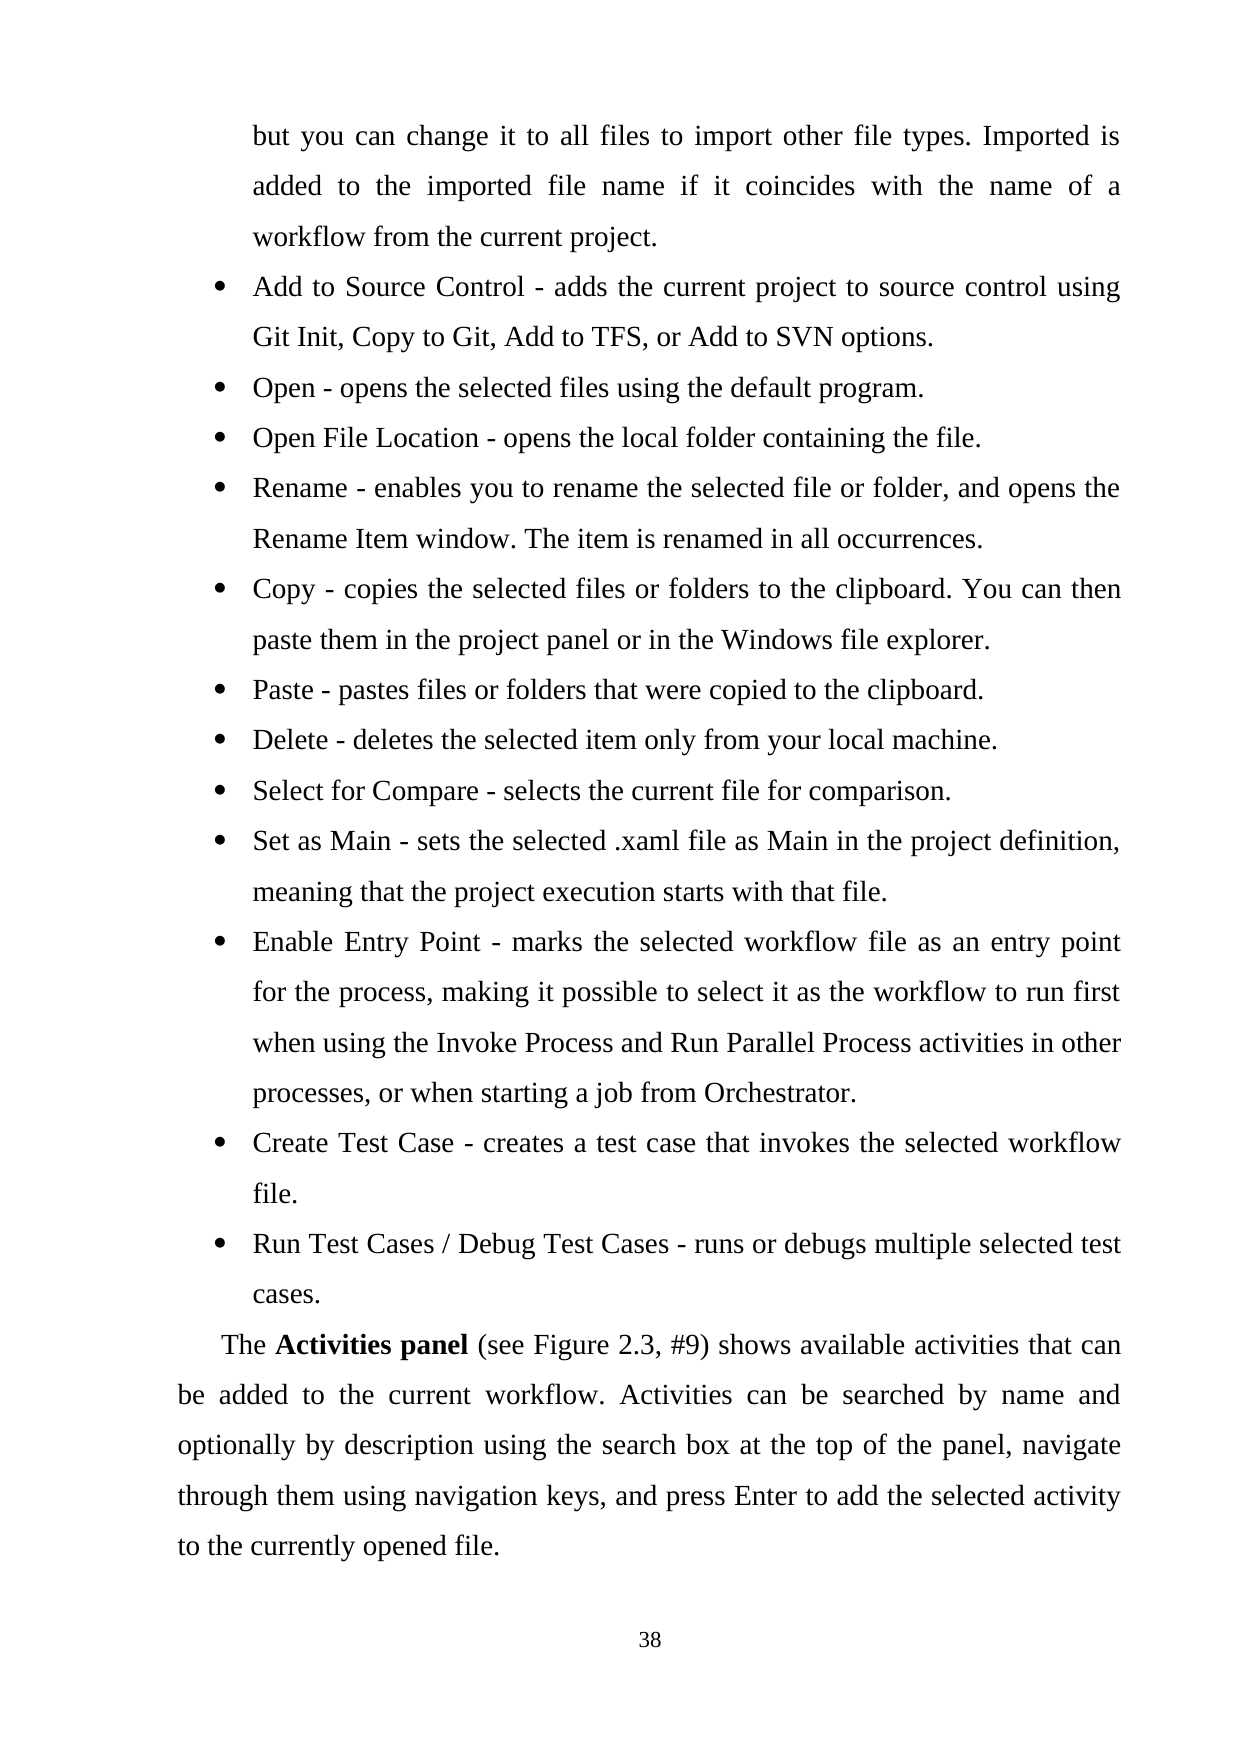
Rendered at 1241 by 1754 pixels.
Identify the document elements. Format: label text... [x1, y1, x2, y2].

list Run Test Cases / Debug Test Cases - runs or debugs multiple selected test cases. [215, 1226, 1122, 1310]
list Copy - copies the selected files or folders to the clipboard. You can then paste them in the project panel or in the Windows file explorer. [215, 571, 1122, 655]
list Delete - deletes the selected item only from your local machine. [215, 722, 1122, 756]
list Open - opens the selected files using the default program. [215, 370, 1122, 403]
list Paste - pastes files or folders that were copied to the clipboard. [215, 672, 1122, 706]
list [215, 118, 1122, 252]
list Create Test Case - creates a test case that invokes the selected workflow file. [215, 1125, 1122, 1209]
list Set as Main - sets the selected .xaml file as Main in the project definition, meaning that the project execution starts with that file. [215, 823, 1122, 907]
list Rename - enables you to rename the selected file or folder, and opens the Rename Item window. The item is renamed in all occurrences. [215, 471, 1122, 554]
list Add to Source Control - adds the current project to source control using Git Init, Copy to Git, Add to TFS, or Add to SVN options. [215, 269, 1122, 353]
list Select for Compare - selects the current file for comparison. [215, 773, 1122, 807]
list Open File Location - opens the local folder containing the file. [215, 420, 1122, 454]
text The Activities panel (see Figure 2.3, #9) shows available activities that can be added to the current workflow. Activities can be searched by name and optionally by description using the search box at the top of the panel, navigate through them using navigation keys, and press Enter to add the selected activity to the currently opened file. [177, 1327, 1122, 1562]
list Enable Entry Point - marks the selected workflow file as an entry point for the process, making it possible to select it as the workflow to run first when using the Invoke Process and Run Parallel Process activities in other processes, or when starting a job from Orchestrator. [215, 924, 1122, 1109]
